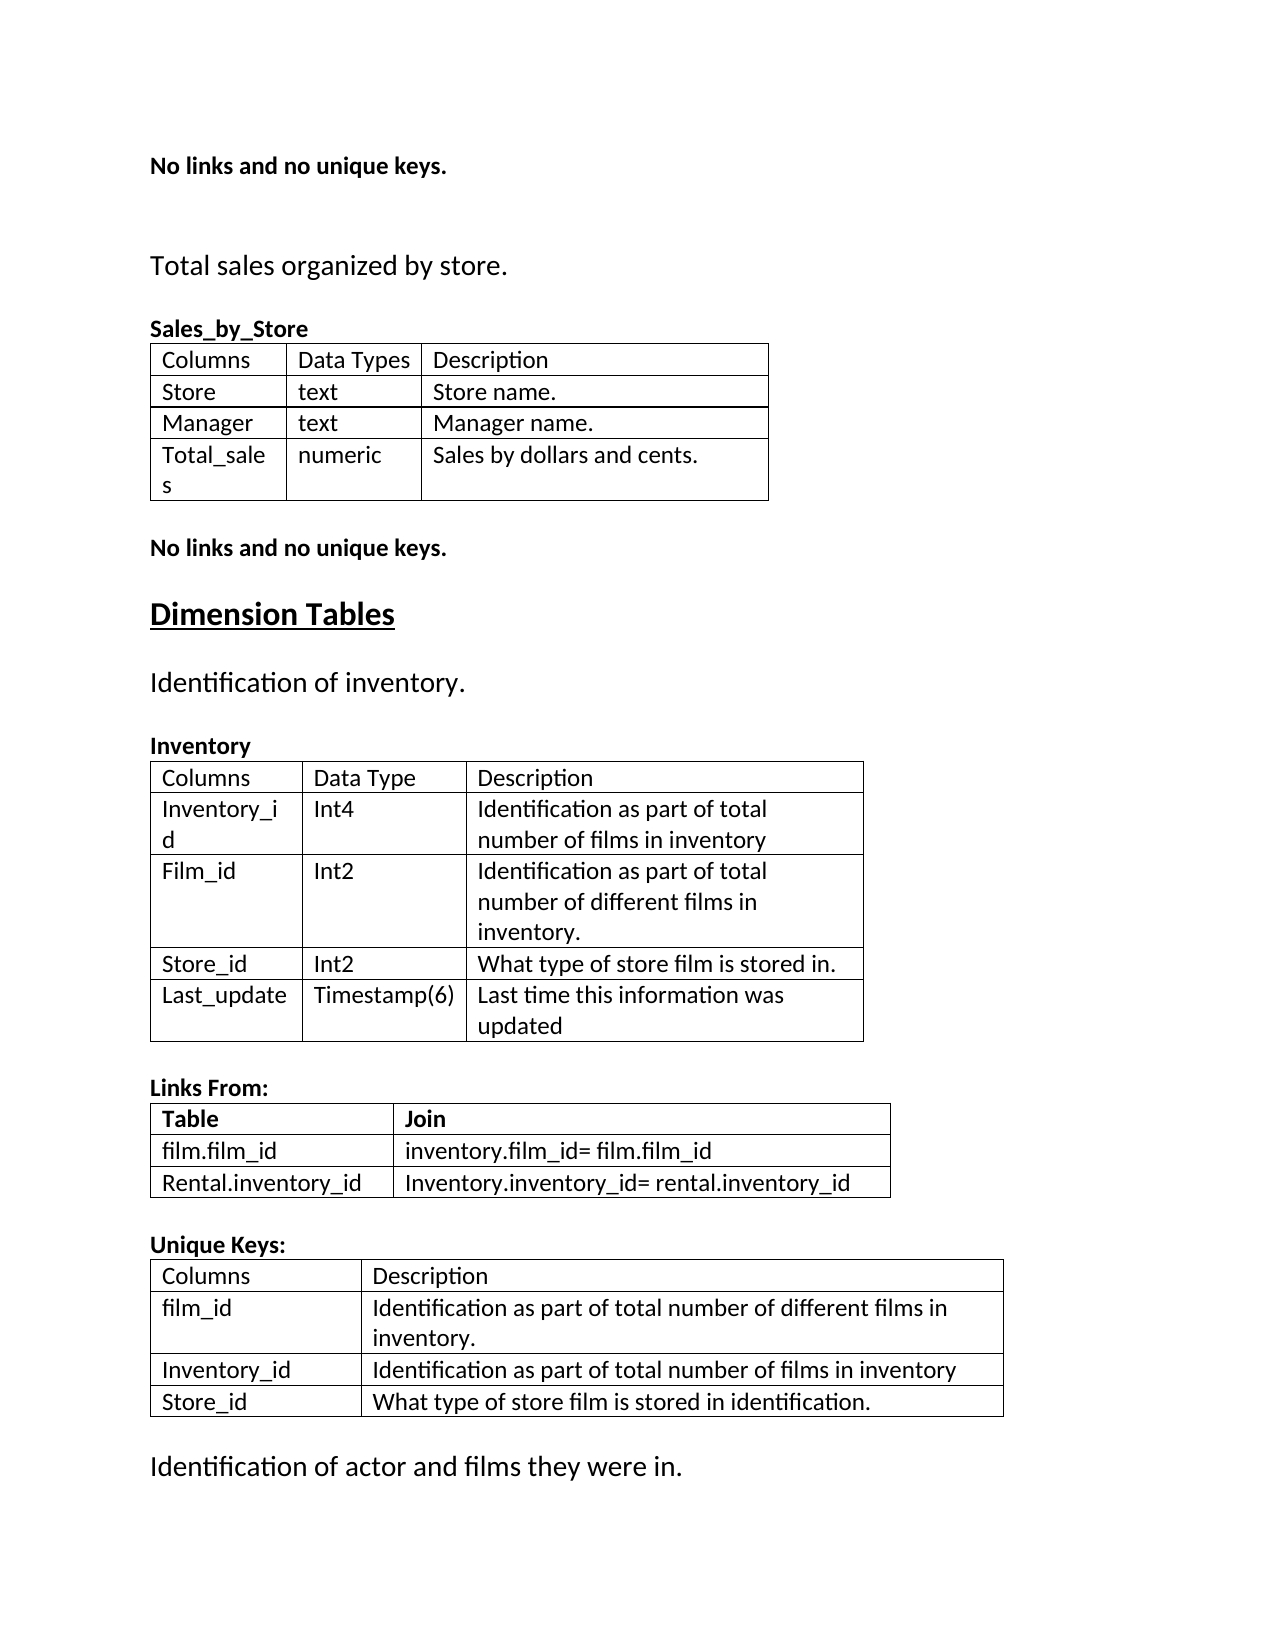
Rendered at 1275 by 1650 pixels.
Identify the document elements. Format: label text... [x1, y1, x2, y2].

table_cell Timestamp(6) [303, 980, 466, 1041]
table_header Table [151, 1104, 393, 1134]
table_cell Film_id [151, 855, 302, 947]
table_header Columns [151, 762, 302, 792]
table_cell Store_id [151, 1386, 361, 1416]
table_cell Inventory.inventory_id= rental.inventory_id [394, 1167, 890, 1197]
table_header Description [362, 1260, 1003, 1291]
table_header Data Types [287, 344, 421, 375]
table_header Columns [151, 344, 286, 375]
table_cell text [287, 408, 421, 438]
table_cell What type of store film is stored in identification. [362, 1386, 1003, 1416]
table_cell Sales by dollars and cents. [422, 439, 768, 500]
text Inventory [150, 730, 1125, 761]
table_cell inventory.film_id= film.film_id [394, 1135, 890, 1166]
table_cell Total_sales [151, 439, 286, 500]
table_cell text [287, 376, 421, 406]
table_cell What type of store film is stored in. [467, 948, 863, 978]
table_cell Store_id [151, 948, 302, 978]
table_cell Identification as part of total number of different films in inventory. [362, 1292, 1003, 1353]
table_header Description [422, 344, 768, 375]
text Dimension Tables [150, 593, 1125, 633]
table_header Join [394, 1104, 890, 1134]
table_cell film_id [151, 1292, 361, 1353]
table_cell Int4 [303, 793, 466, 854]
table_cell Rental.inventory_id [151, 1167, 393, 1197]
table_cell Identification as part of total number of films in inventory [467, 793, 863, 854]
table_header Columns [151, 1260, 361, 1291]
table_cell Store name. [422, 376, 768, 406]
text No links and no unique keys. [150, 150, 1125, 181]
table_cell Inventory_id [151, 1354, 361, 1384]
table_cell numeric [287, 439, 421, 500]
table_header Data Type [303, 762, 466, 792]
text Links From: [150, 1072, 1125, 1103]
table_cell Int2 [303, 948, 466, 978]
table_cell Last_update [151, 980, 302, 1041]
text No links and no unique keys. [150, 532, 1125, 562]
table_header Description [467, 762, 863, 792]
table_cell Manager [151, 408, 286, 438]
table_cell film.film_id [151, 1135, 393, 1166]
table_cell Last time this information was updated [467, 980, 863, 1041]
text Unique Keys: [150, 1229, 1125, 1259]
table_cell Identification as part of total number of different films in inventory. [467, 855, 863, 947]
table_cell Store [151, 376, 286, 406]
text Total sales organized by store. [150, 247, 1125, 282]
table_cell Inventory_id [151, 793, 302, 854]
table_cell Identification as part of total number of films in inventory [362, 1354, 1003, 1384]
table_cell Int2 [303, 855, 466, 947]
table_cell Manager name. [422, 408, 768, 438]
text Identification of inventory. [150, 664, 1125, 699]
text Identification of actor and films they were in. [150, 1448, 1125, 1483]
text Sales_by_Store [150, 313, 1125, 343]
